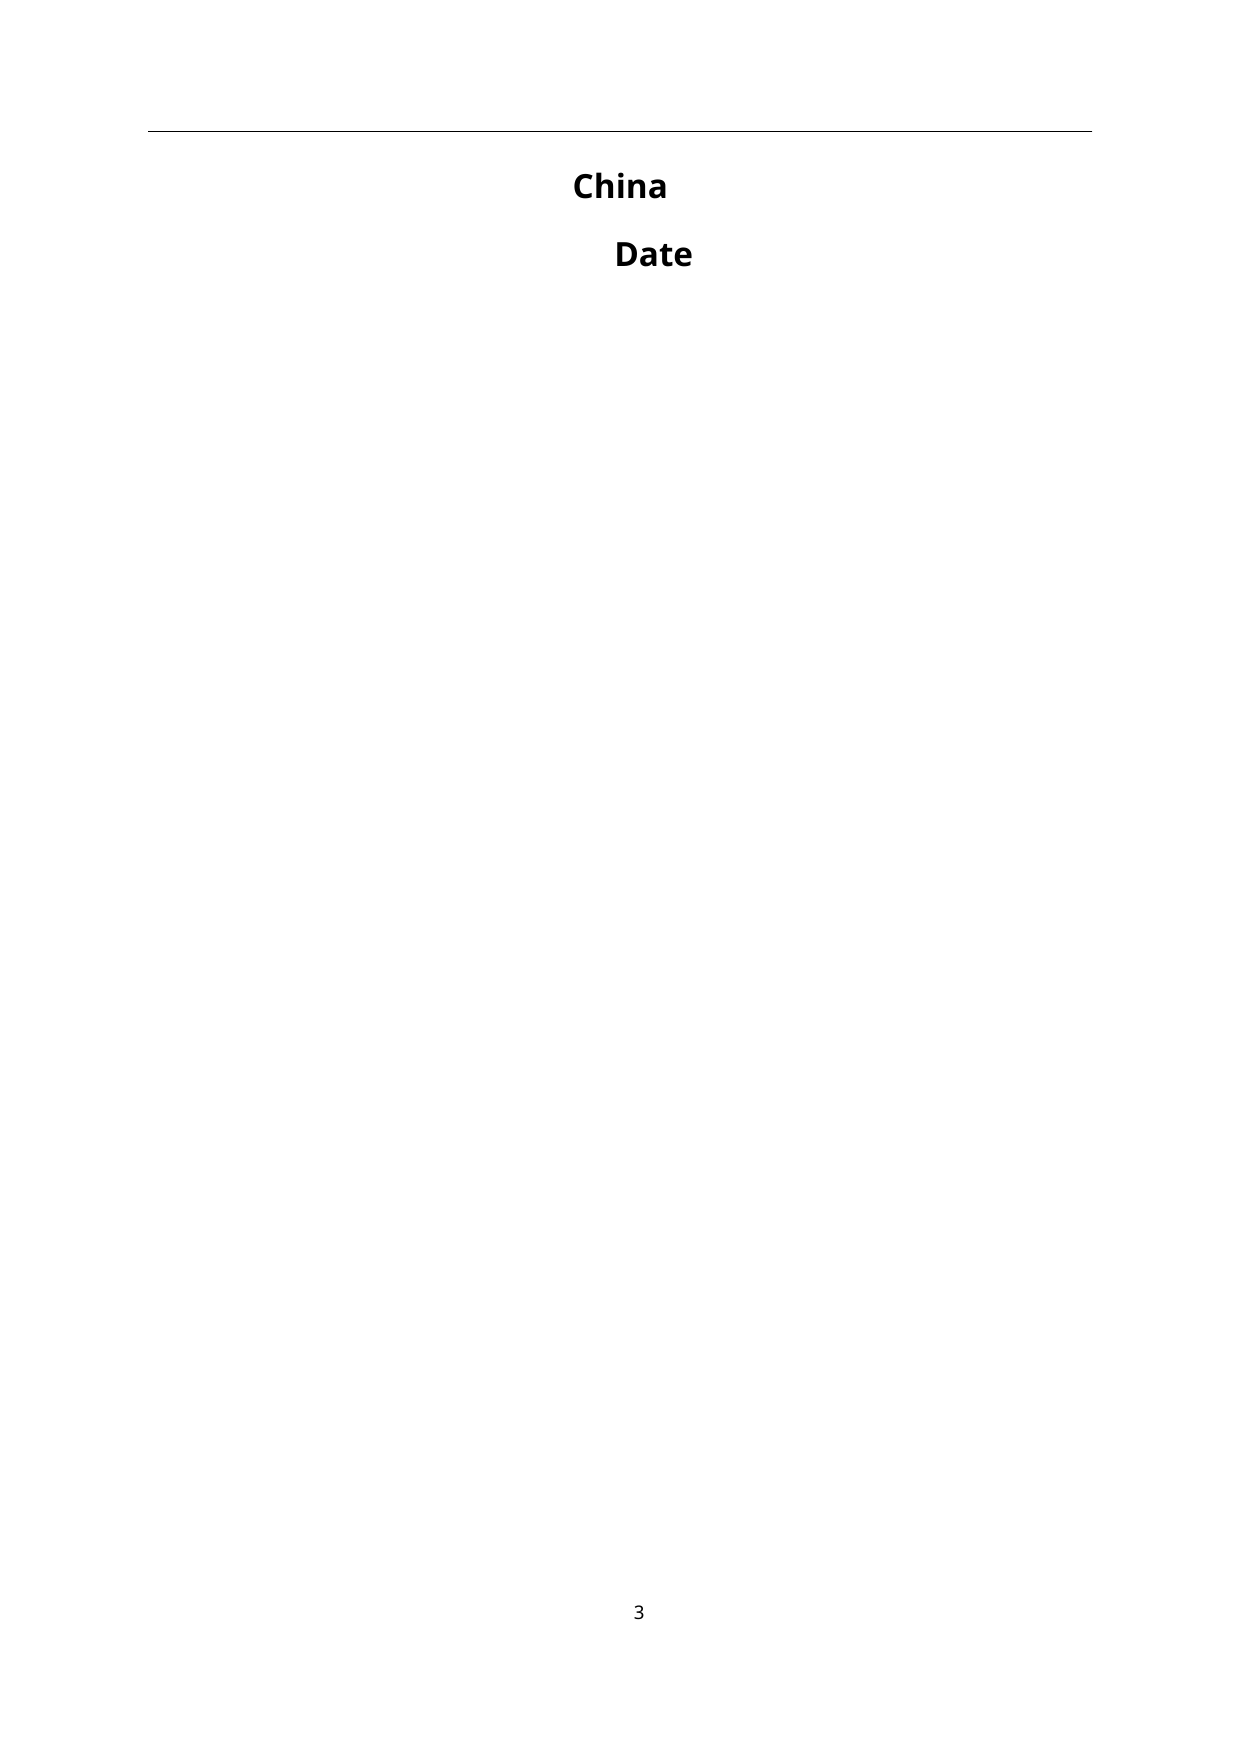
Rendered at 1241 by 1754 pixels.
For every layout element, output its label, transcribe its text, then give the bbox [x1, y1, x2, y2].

text Date [148, 231, 1092, 276]
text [148, 162, 1092, 208]
